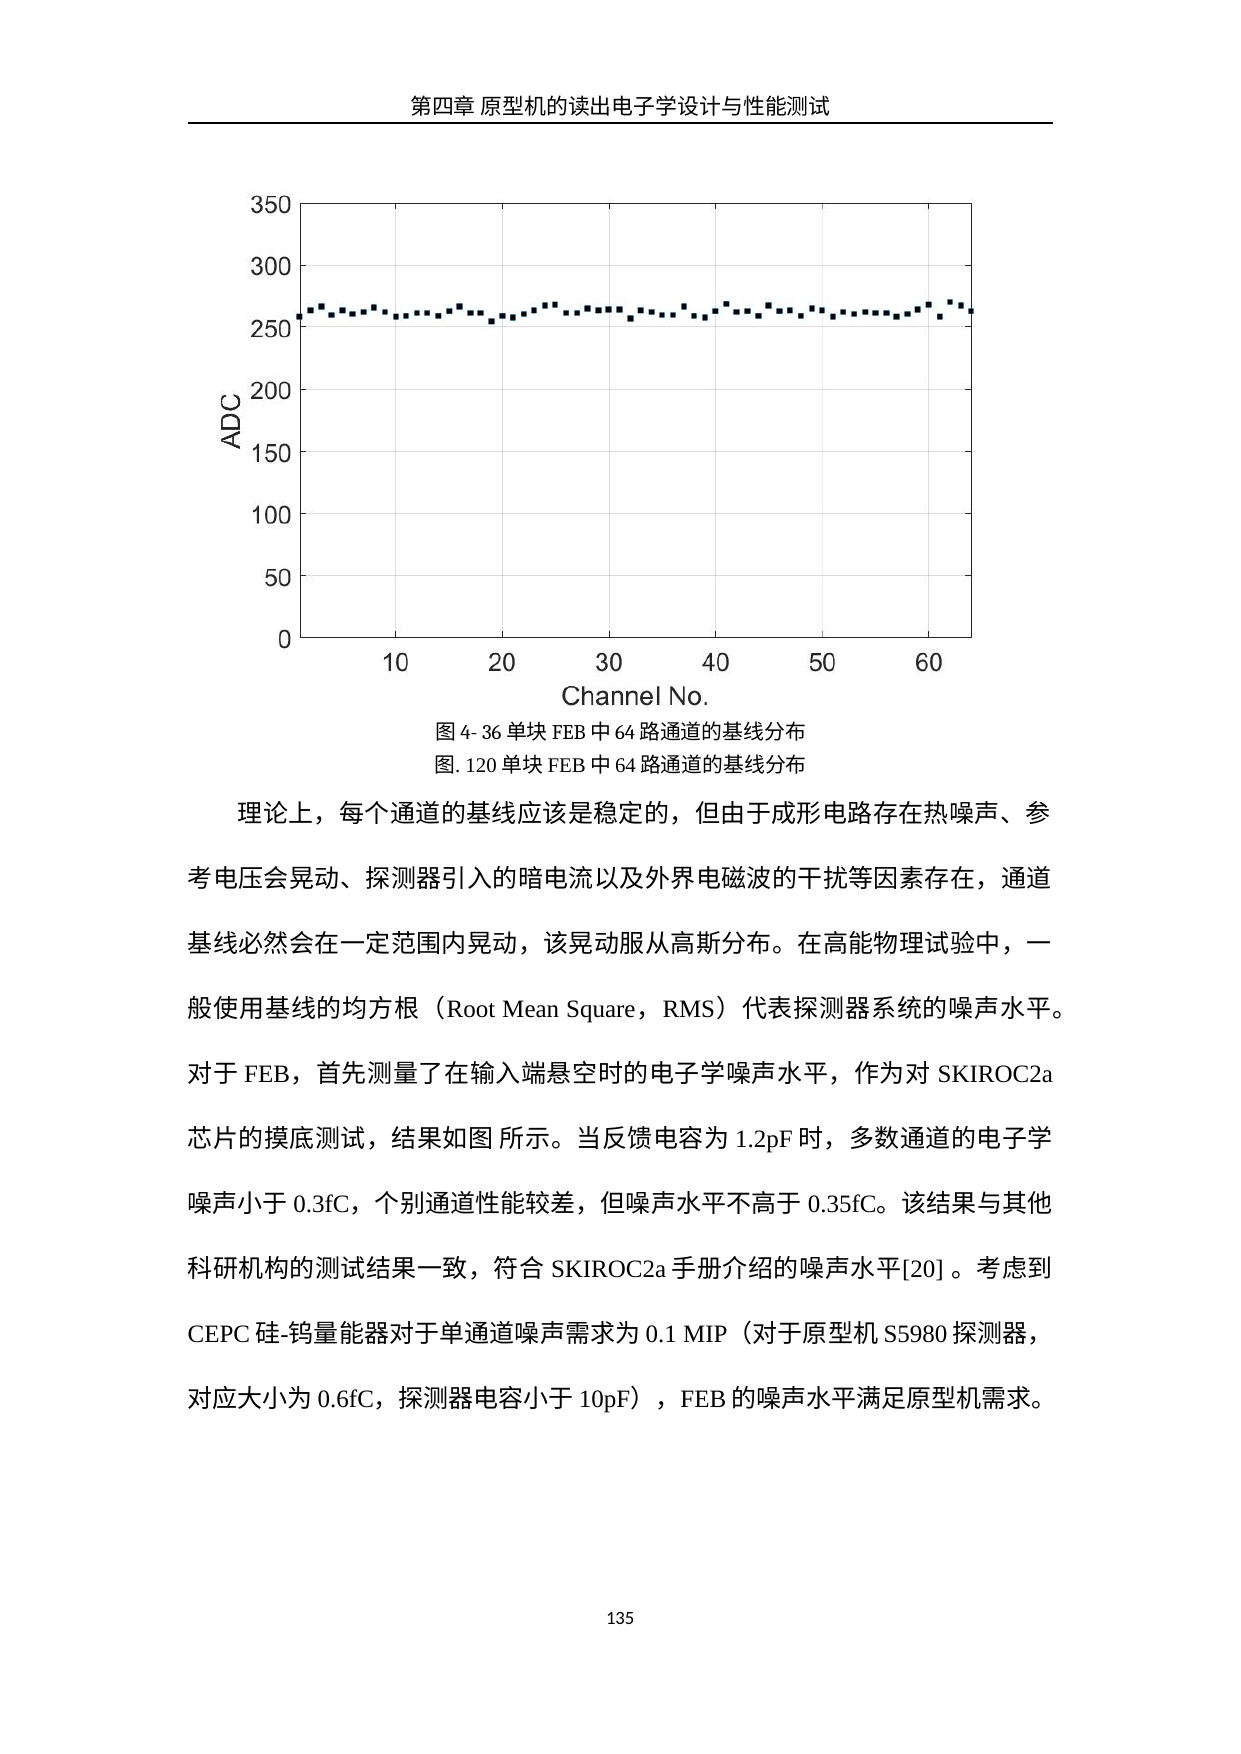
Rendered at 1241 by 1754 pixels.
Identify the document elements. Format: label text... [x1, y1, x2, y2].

text 理论上，每个通道的基线应该是稳定的，但由于成形电路存在热噪声、参考电压会晃动、探测器引入的暗电流以及外界电磁波的干扰等因素存在，通道基线必然会在一定范围内晃动，该晃动服从高斯分布。在高能物理试验中，一般使用基线的均方根（Root Mean Square，RMS）代表探测器系统的噪声水平。对于FEB，首先测量了在输入端悬空时的电子学噪声水平，作为对SKIROC2a芯片的摸底测试，结果如图 所示。当反馈电容为1.2pF时，多数通道的电子学噪声小于0.3fC，个别通道性能较差，但噪声水平不高于0.35fC。该结果与其他科研机构的测试结果一致，符合SKIROC2a手册介绍的噪声水平[20] 。考虑到CEPC硅-钨量能器对于单通道噪声需求为0.1 MIP（对于原型机S5980探测器，对应大小为0.6fC，探测器电容小于10pF），FEB的噪声水平满足原型机需求。 [187, 779, 1053, 1429]
text 图 4- 36 单块FEB中64路通道的基线分布 [187, 714, 1053, 747]
text 图. 120 单块FEB中64路通道的基线分布 [187, 747, 1053, 779]
picture [187, 162, 1053, 711]
